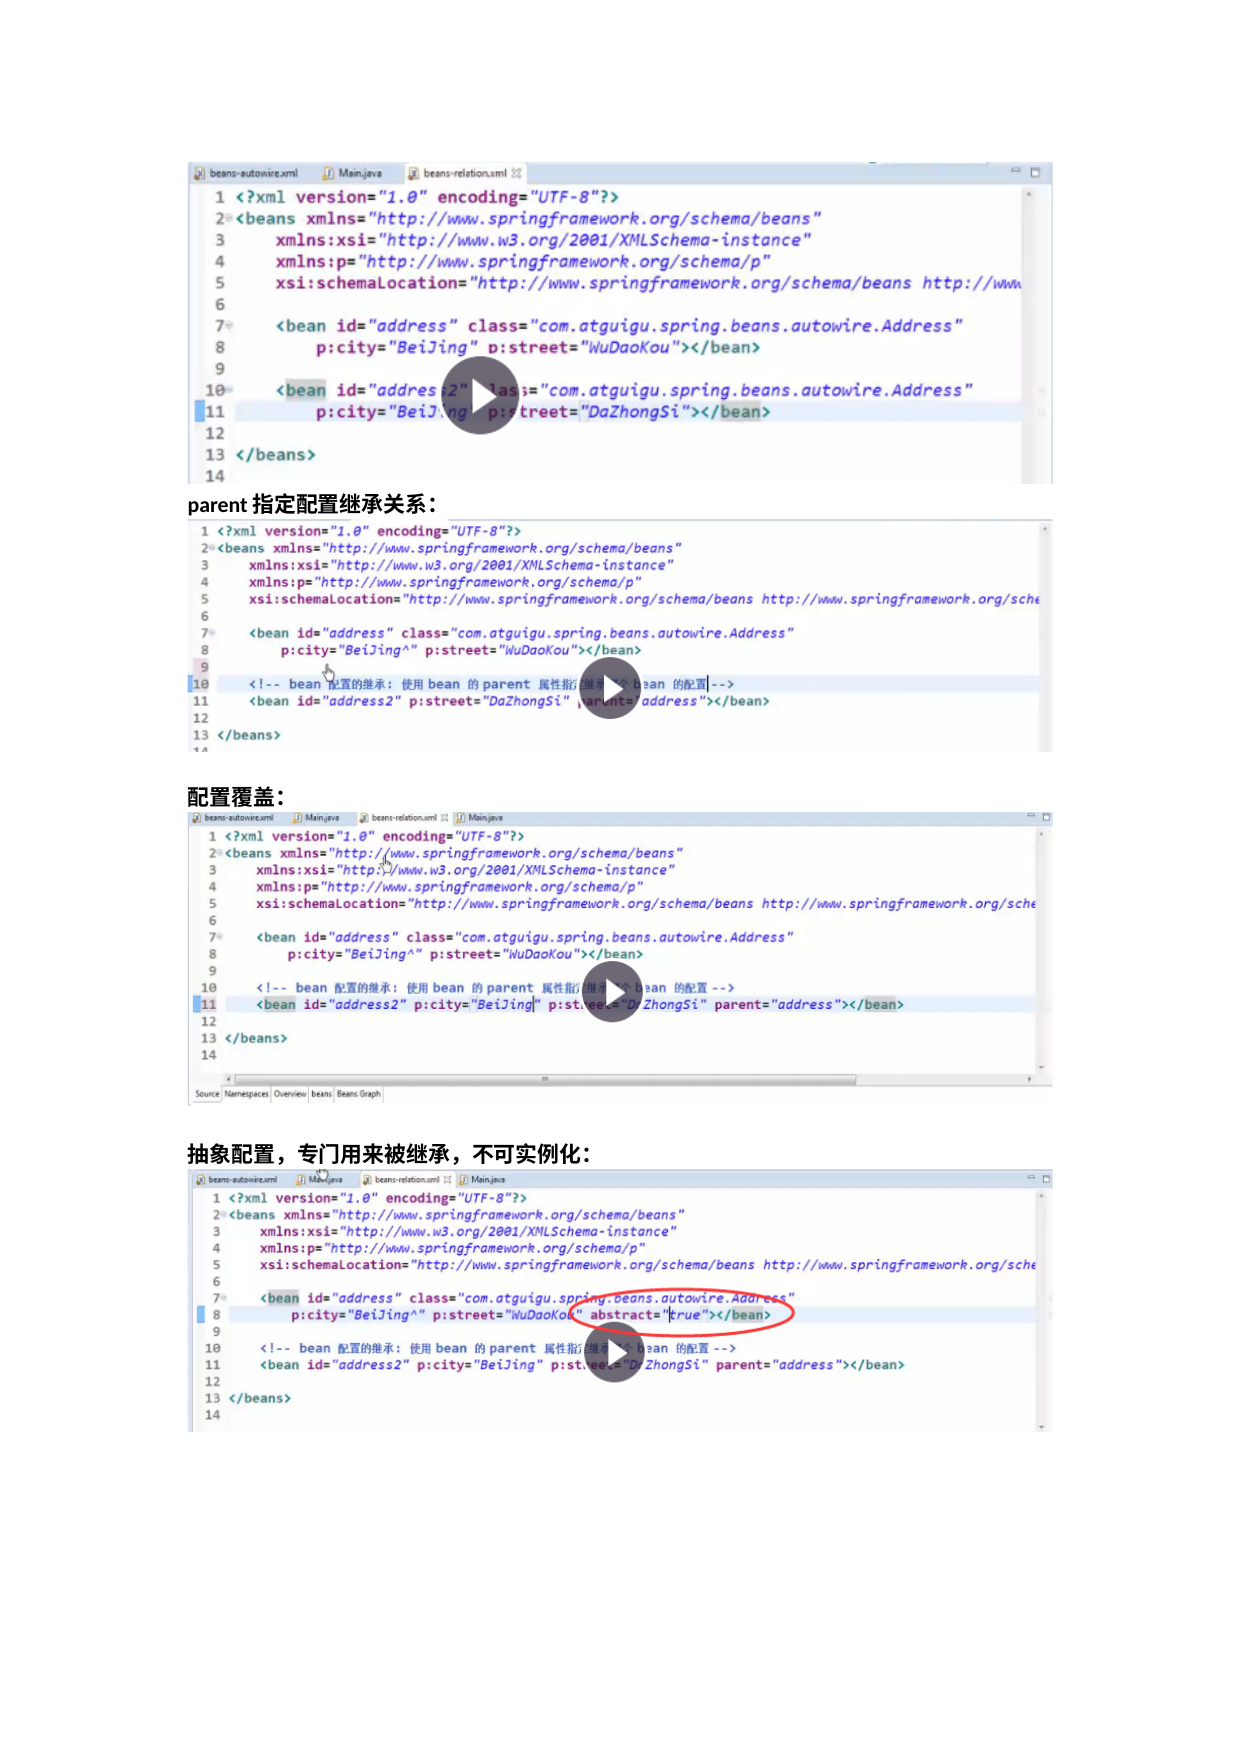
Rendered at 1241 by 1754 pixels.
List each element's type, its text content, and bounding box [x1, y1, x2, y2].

text parent指定配置继承关系： [187, 487, 1053, 519]
picture [187, 519, 1053, 752]
picture [187, 1169, 1053, 1432]
picture [187, 162, 1053, 484]
picture [187, 812, 1053, 1106]
text 抽象配置，专门用来被继承，不可实例化： [187, 1137, 1053, 1169]
text 配置覆盖： [187, 779, 1053, 812]
